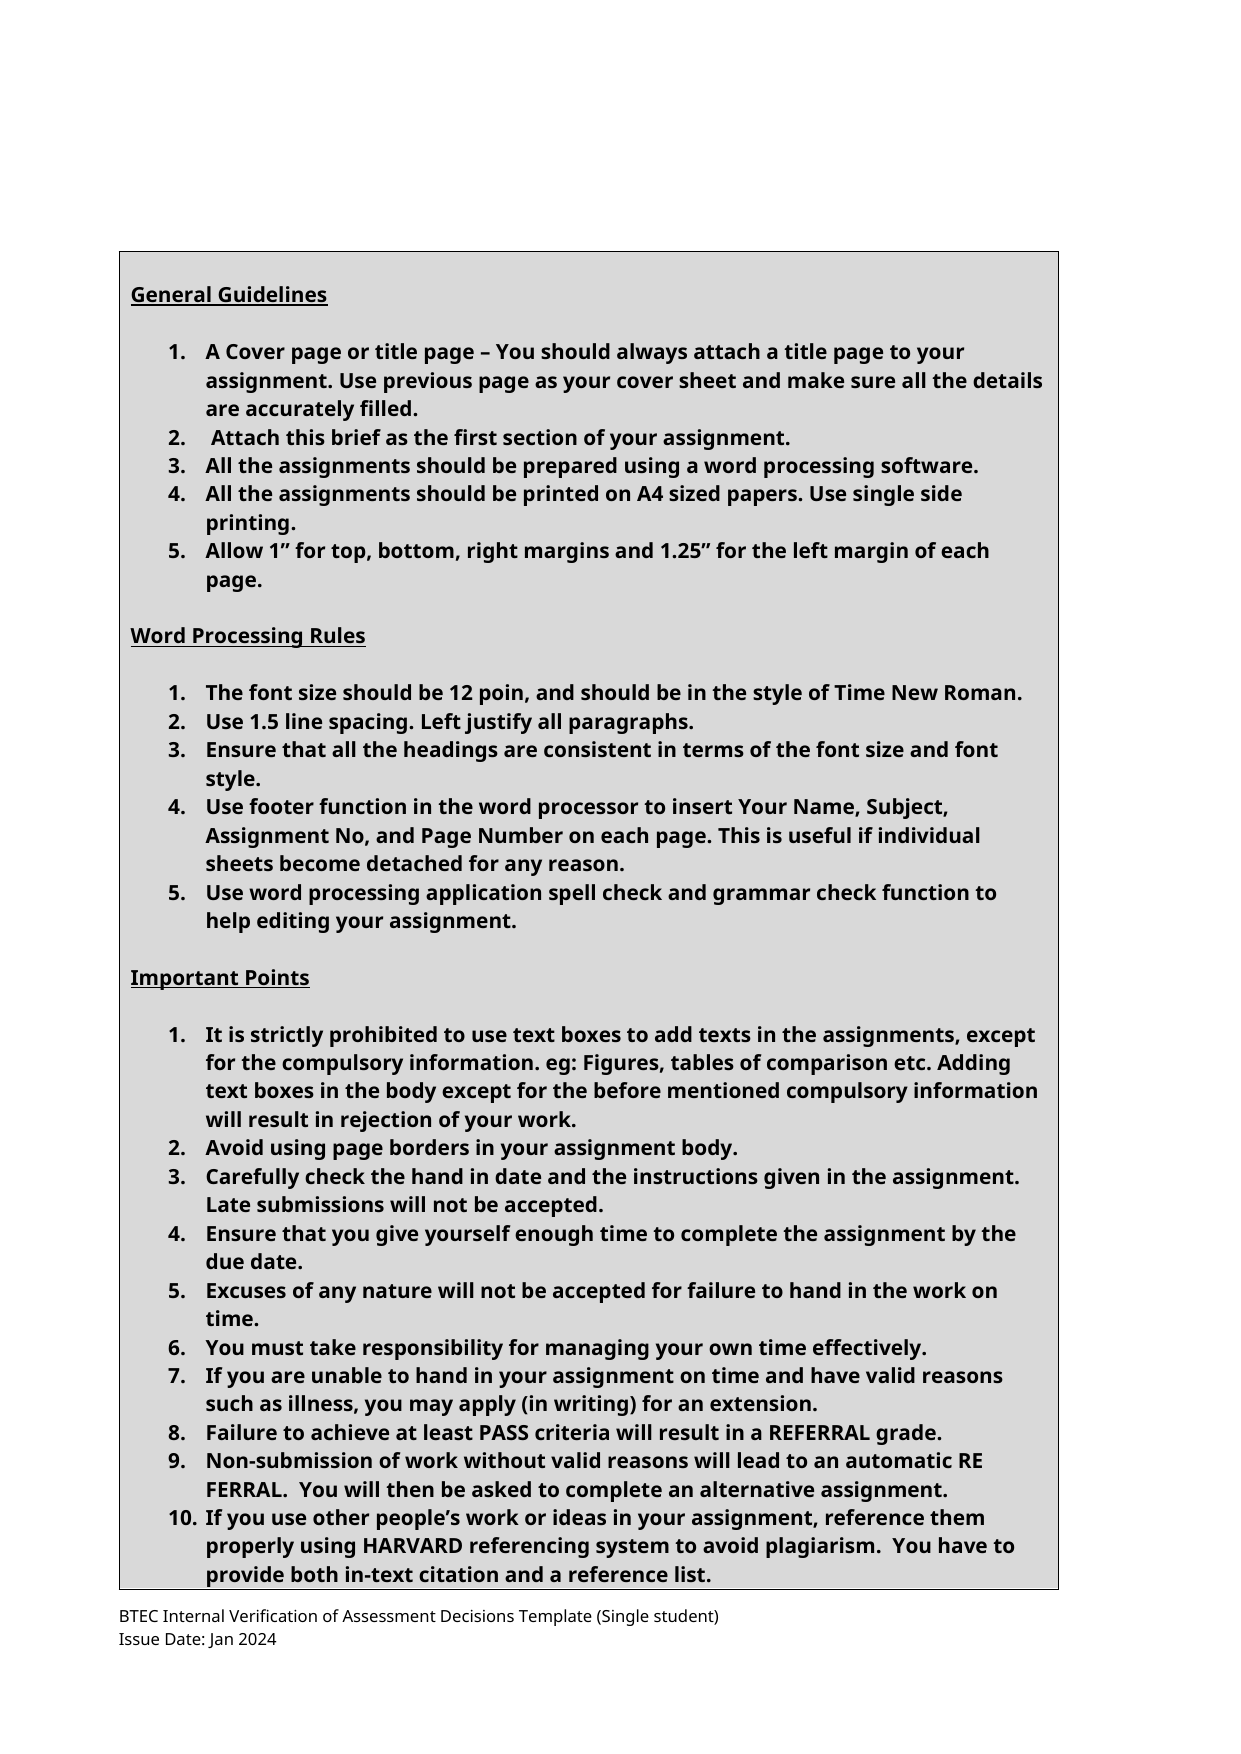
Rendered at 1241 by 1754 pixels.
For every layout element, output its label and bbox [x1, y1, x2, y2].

table_header [120, 252, 1058, 1588]
